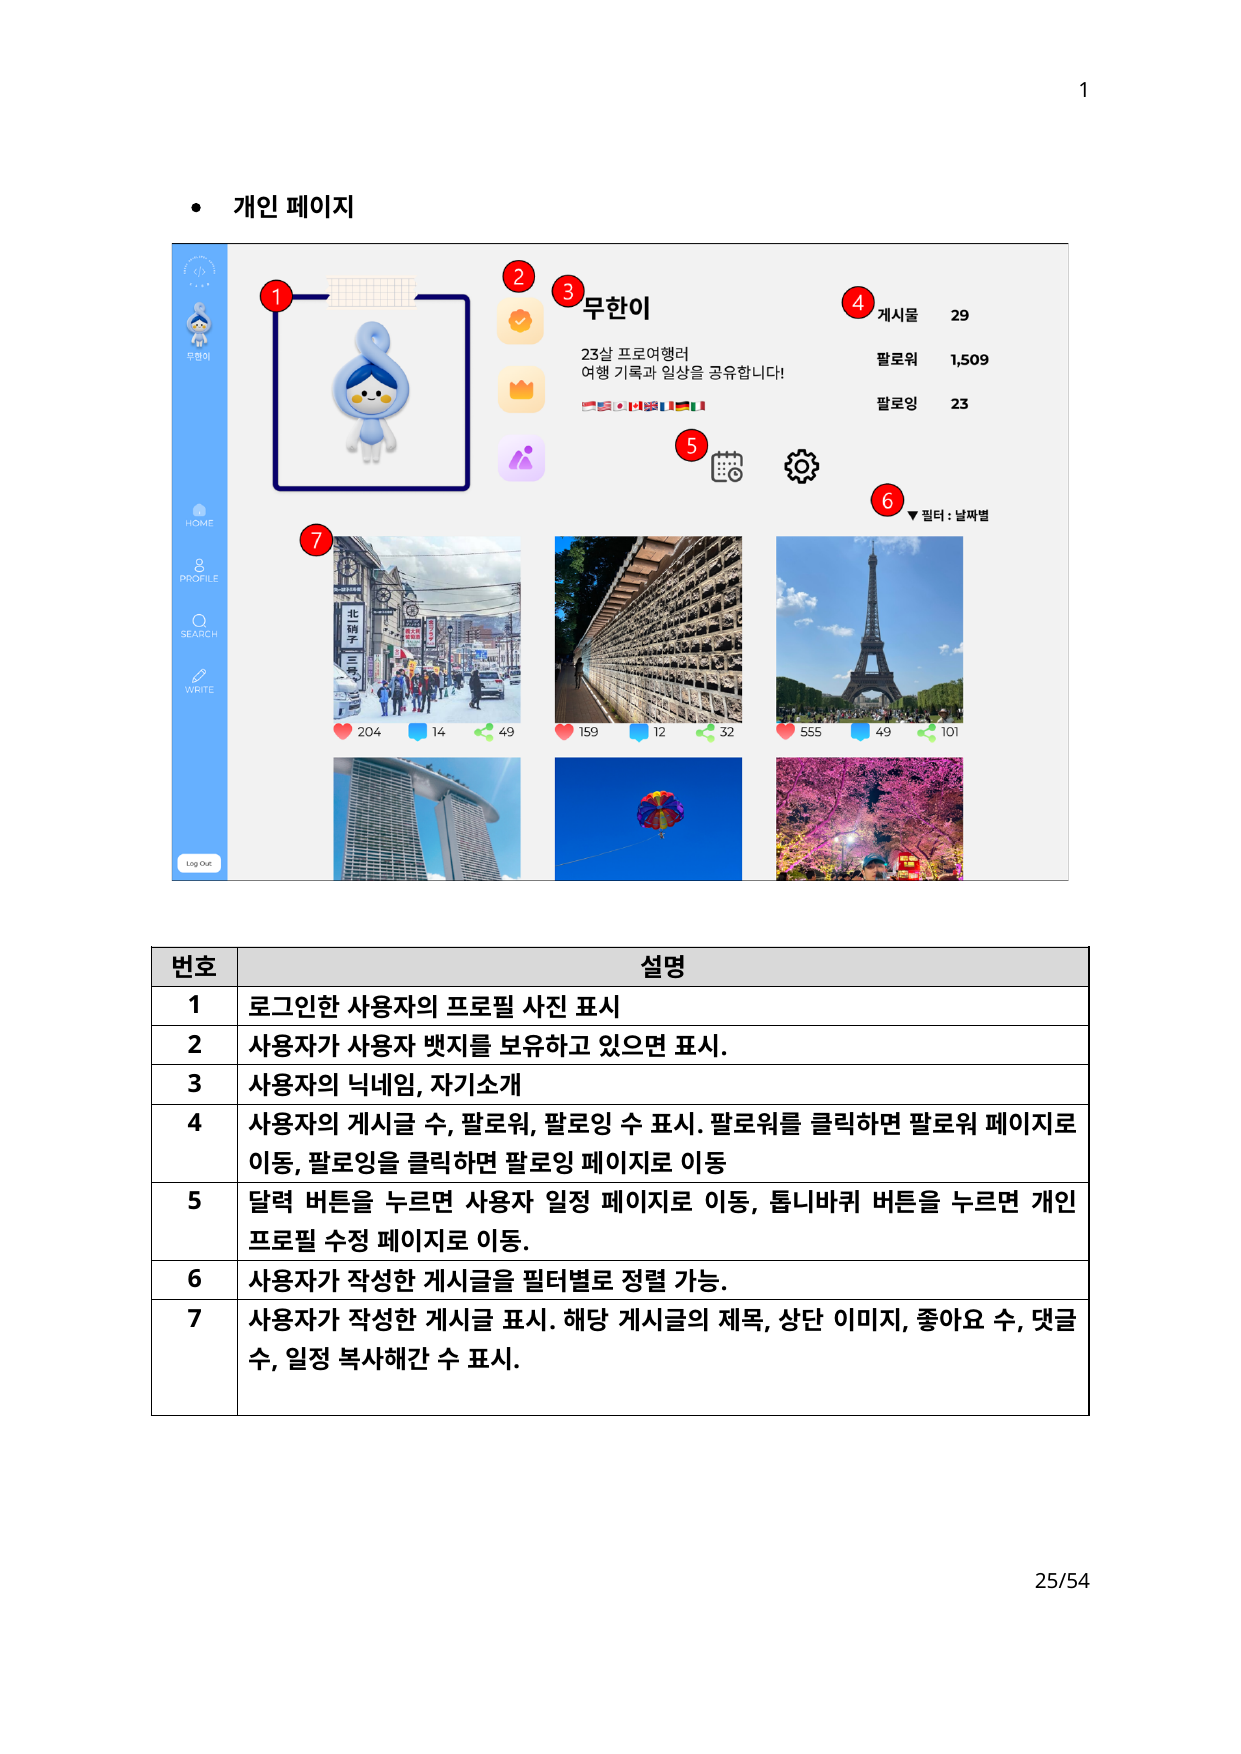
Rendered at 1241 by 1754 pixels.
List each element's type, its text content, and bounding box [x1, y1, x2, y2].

table_header 설명 [238, 948, 1088, 986]
table_cell 사용자가 작성한 게시글을 필터별로 정렬 가능. [238, 1261, 1088, 1299]
table_cell 4 [152, 1105, 237, 1182]
list 개인 페이지 [192, 187, 1090, 224]
table_cell 달력 버튼을 누르면 사용자 일정 페이지로 이동, 톱니바퀴 버튼을 누르면 개인 프로필 수정 페이지로 이동. [238, 1183, 1088, 1260]
table_cell 사용자가 사용자 뱃지를 보유하고 있으면 표시. [238, 1026, 1088, 1064]
table_cell 사용자의 닉네임, 자기소개 [238, 1065, 1088, 1103]
table_cell 사용자의 게시글 수, 팔로워, 팔로잉 수 표시. 팔로워를 클릭하면 팔로워 페이지로 이동, 팔로잉을 클릭하면 팔로잉 페이지로 이동 [238, 1105, 1088, 1182]
table_cell 로그인한 사용자의 프로필 사진 표시 [238, 987, 1088, 1025]
table_cell 사용자가 작성한 게시글 표시. 해당 게시글의 제목, 상단 이미지, 좋아요 수, 댓글 수, 일정 복사해간 수 표시. [238, 1300, 1088, 1415]
table_cell 5 [152, 1183, 237, 1260]
table_cell 1 [152, 987, 237, 1025]
table_cell 3 [152, 1065, 237, 1103]
table_cell 2 [152, 1026, 237, 1064]
table_cell 7 [152, 1300, 237, 1415]
table_header 번호 [152, 948, 237, 986]
table_cell 6 [152, 1261, 237, 1299]
picture [171, 243, 1069, 881]
